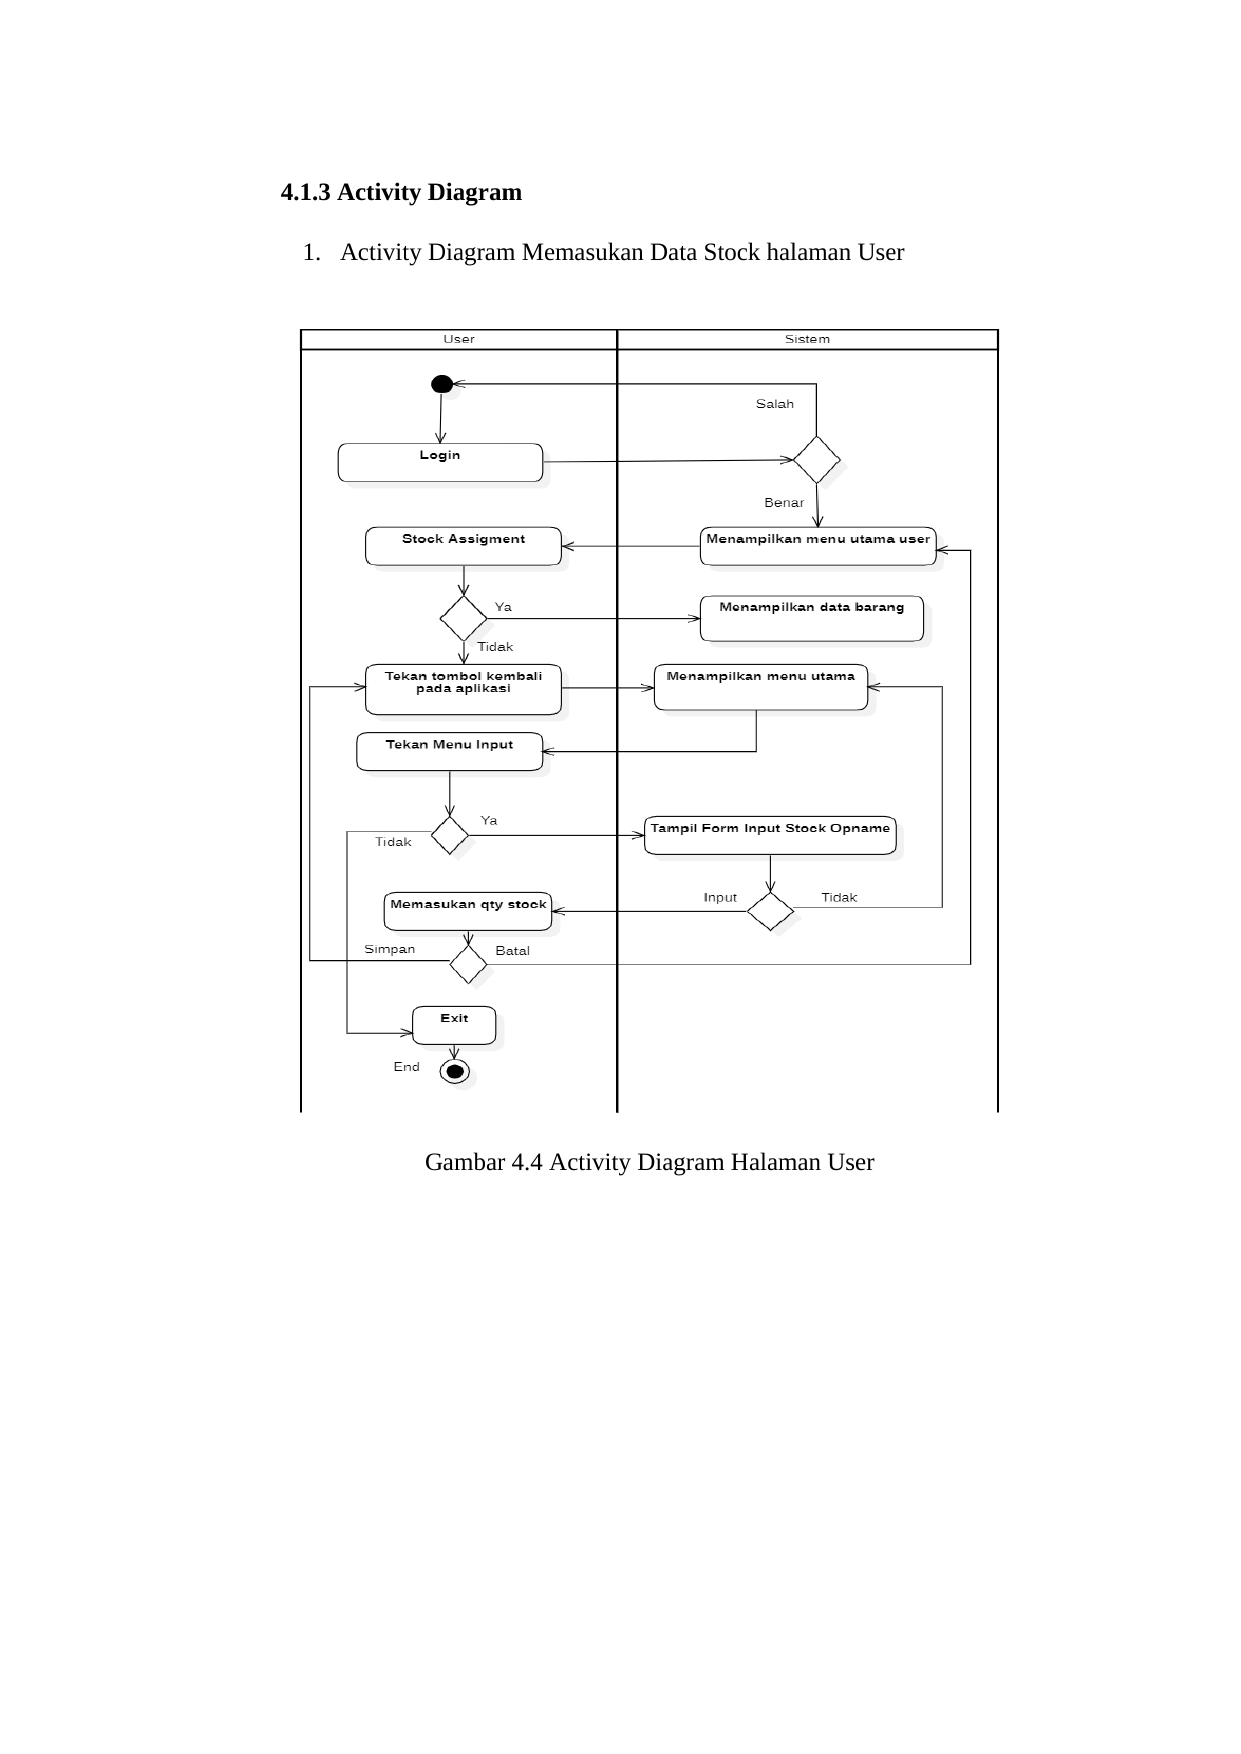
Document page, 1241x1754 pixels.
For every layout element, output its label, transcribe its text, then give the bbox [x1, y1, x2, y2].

text Gambar 4.4 Activity Diagram Halaman User [236, 1147, 1063, 1176]
list Activity Diagram Memasukan Data Stock halaman User [302, 237, 1063, 266]
picture [294, 323, 1005, 1117]
text 4.1.3 Activity Diagram [281, 177, 1063, 206]
